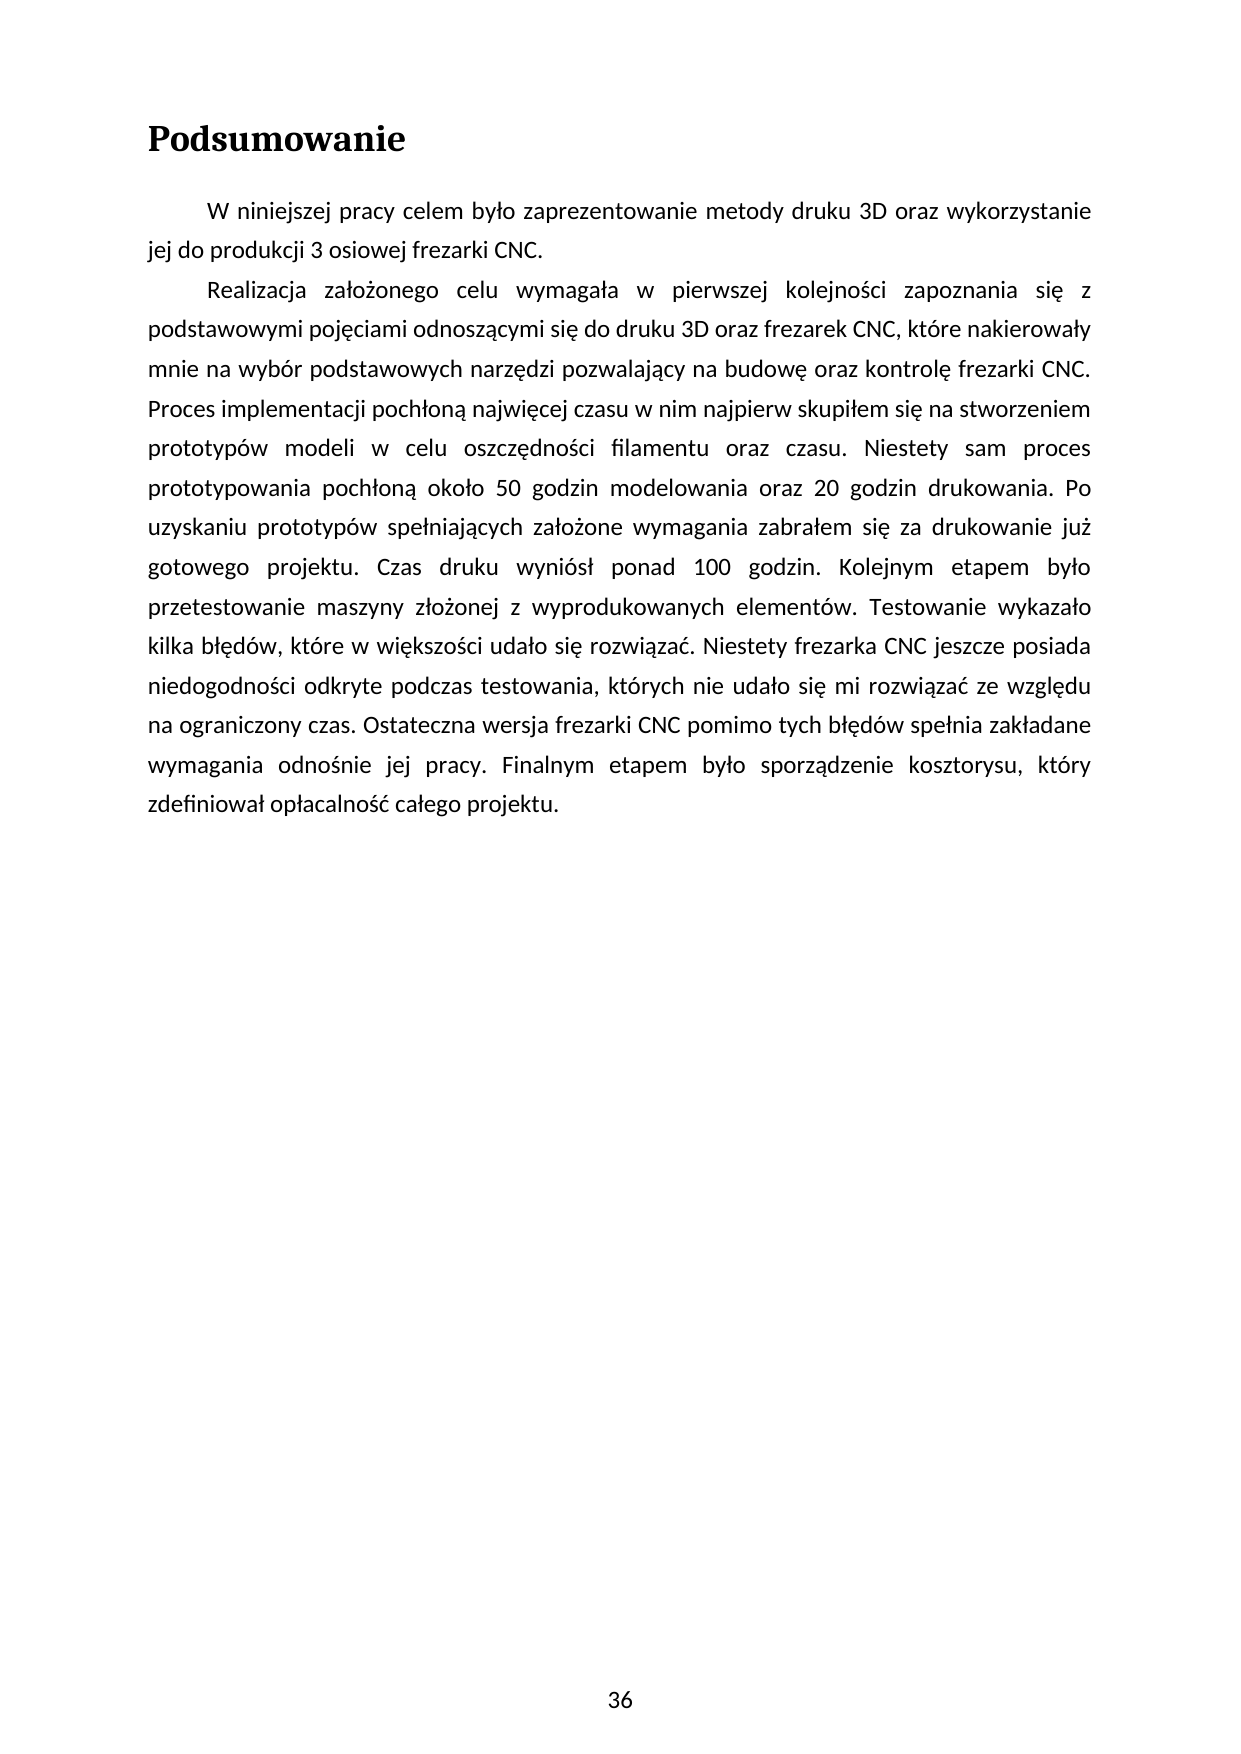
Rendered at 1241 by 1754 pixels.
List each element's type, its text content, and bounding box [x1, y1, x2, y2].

text W niniejszej pracy celem było zaprezentowanie metody druku 3D oraz wykorzystanie jej do produkcji 3 osiowej frezarki CNC. [148, 195, 1092, 265]
subtitle Podsumowanie [148, 118, 1092, 161]
text Realizacja założonego celu wymagała w pierwszej kolejności zapoznania się z podstawowymi pojęciami odnoszącymi się do druku 3D oraz frezarek CNC, które nakierowały mnie na wybór podstawowych narzędzi pozwalający na budowę oraz kontrolę frezarki CNC. Proces implementacji pochłoną najwięcej czasu w nim najpierw skupiłem się na stworzeniem prototypów modeli w celu oszczędności filamentu oraz czasu. Niestety sam proces prototypowania pochłoną około 50 godzin modelowania oraz 20 godzin drukowania. Po uzyskaniu prototypów spełniających założone wymagania zabrałem się za drukowanie już gotowego projektu. Czas druku wyniósł ponad 100 godzin. Kolejnym etapem było przetestowanie maszyny złożonej z wyprodukowanych elementów. Testowanie wykazało kilka błędów, które w większości udało się rozwiązać. Niestety frezarka CNC jeszcze posiada niedogodności odkryte podczas testowania, których nie udało się mi rozwiązać ze względu na ograniczony czas. Ostateczna wersja frezarki CNC pomimo tych błędów spełnia zakładane wymagania odnośnie jej pracy. Finalnym etapem było sporządzenie kosztorysu, który zdefiniował opłacalność całego projektu. [148, 274, 1092, 819]
